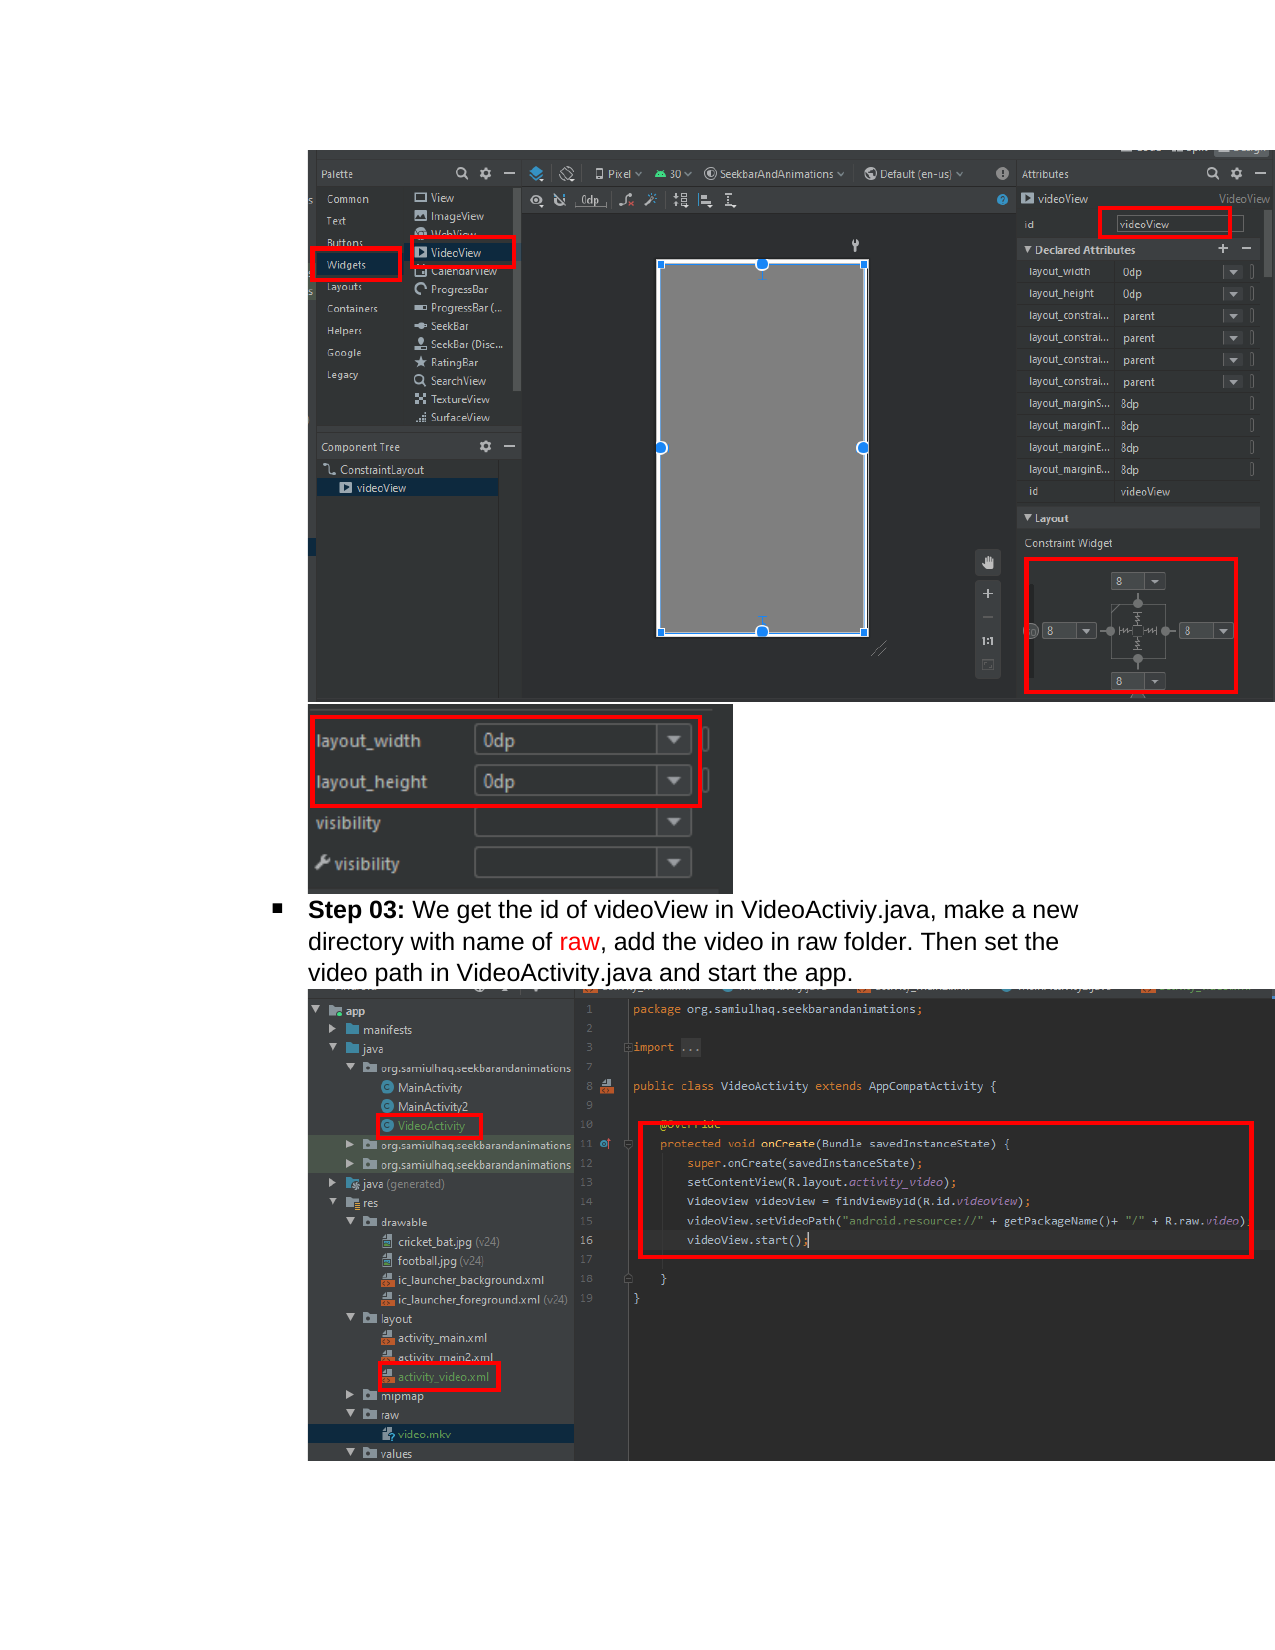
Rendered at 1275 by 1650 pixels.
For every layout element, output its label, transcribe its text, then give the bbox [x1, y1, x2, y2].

picture [307, 989, 1275, 1461]
picture [307, 704, 733, 894]
picture [307, 150, 1275, 702]
list Step 03: We get the id of videoView in VideoActiviy.java, make a new directory with name of raw, add the video in raw folder. Then set the video path in VideoActivity.java and start the app. [270, 895, 1125, 987]
